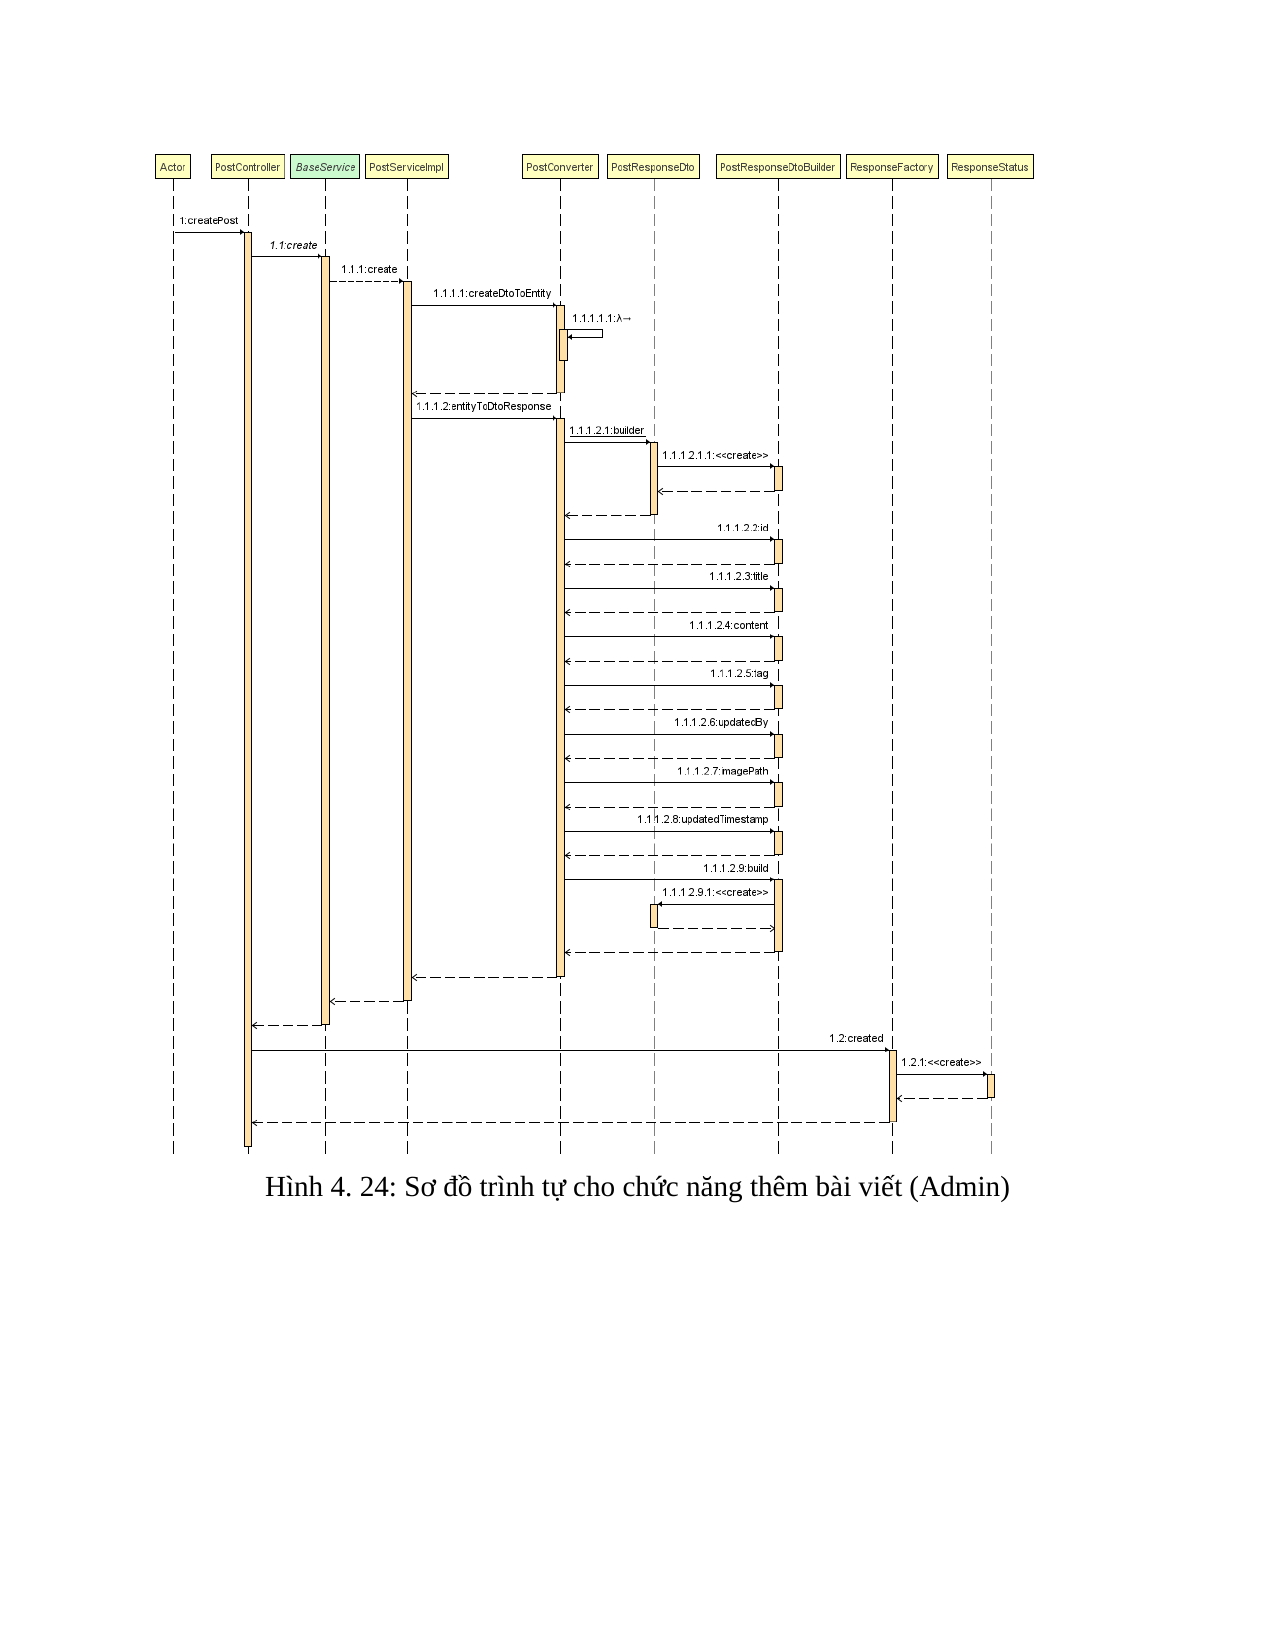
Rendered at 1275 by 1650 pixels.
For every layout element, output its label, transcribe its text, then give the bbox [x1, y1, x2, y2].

picture [150, 150, 1125, 1156]
text Hình 4. 24: Sơ đồ trình tự cho chức năng thêm bài viết (Admin) [150, 1169, 1125, 1203]
